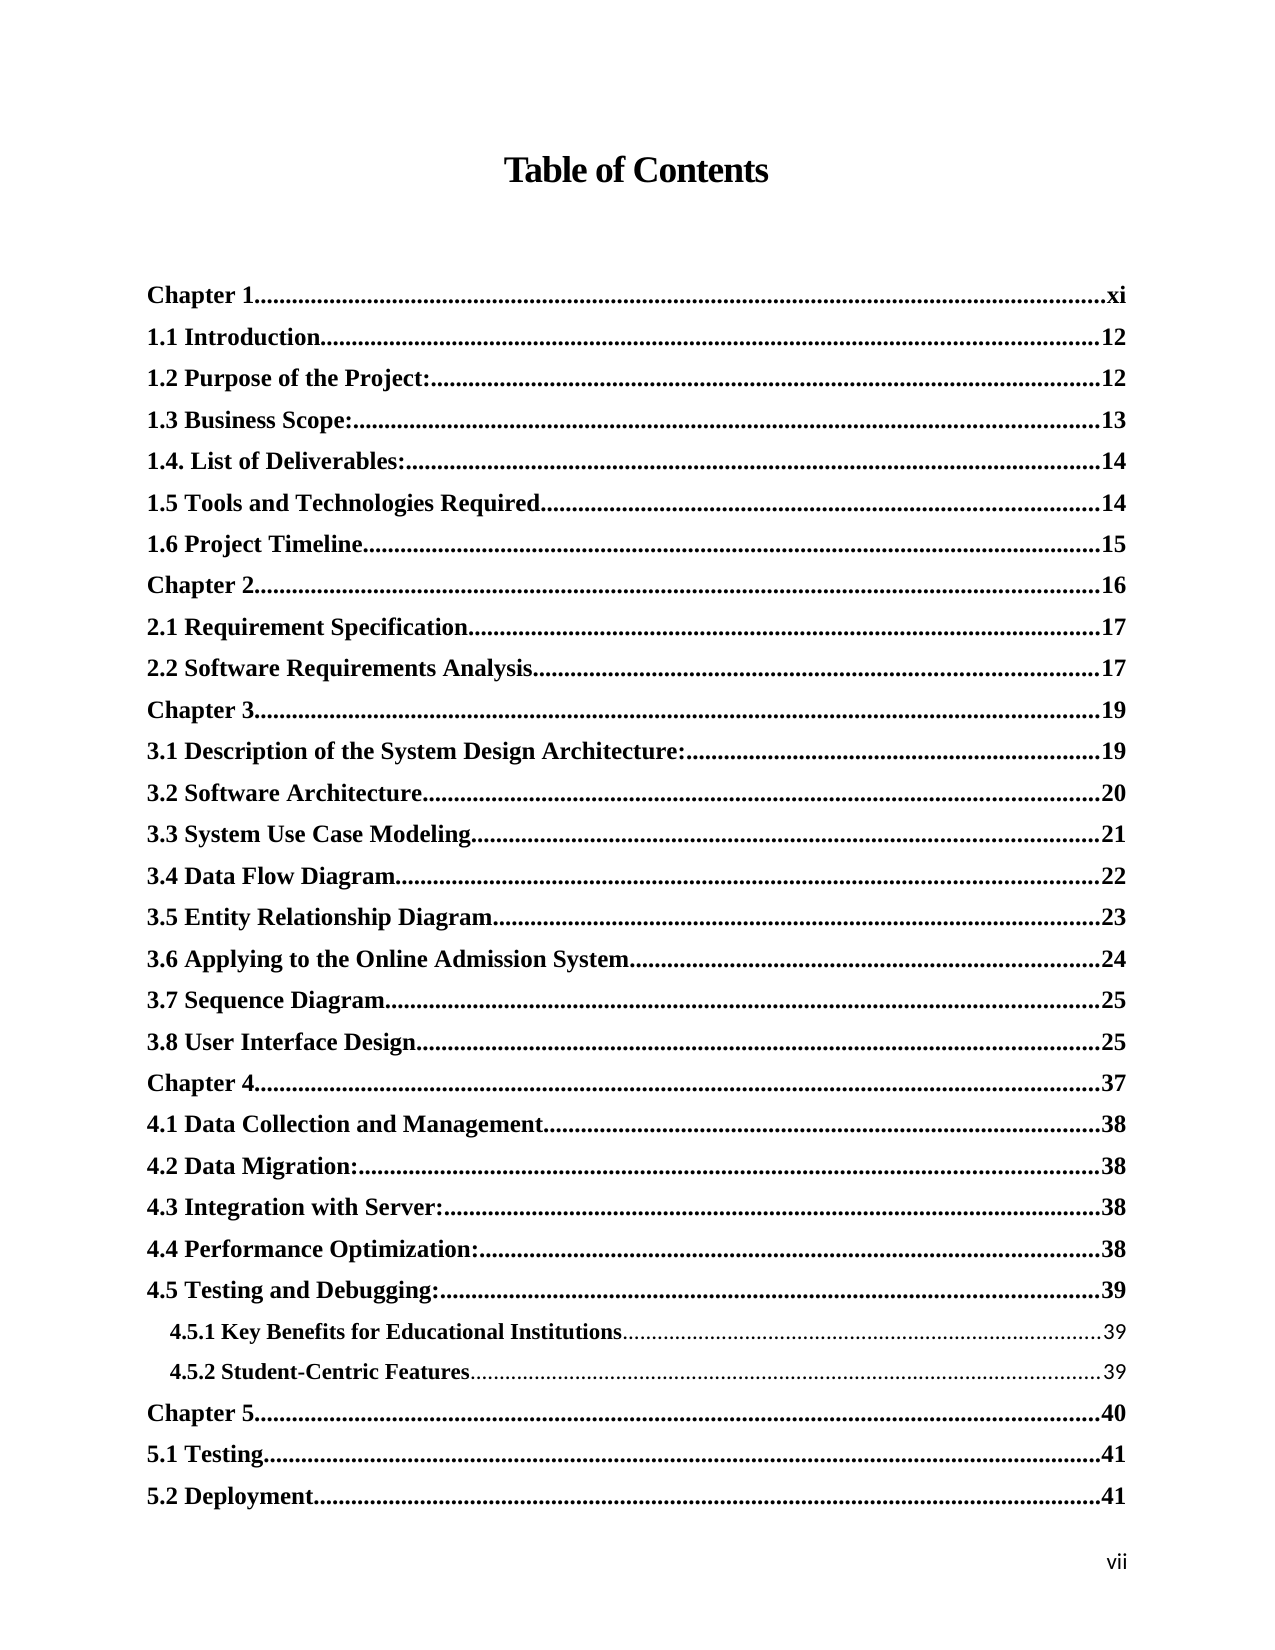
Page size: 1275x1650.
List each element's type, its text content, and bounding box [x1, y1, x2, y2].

title Table of Contents [147, 148, 1127, 191]
